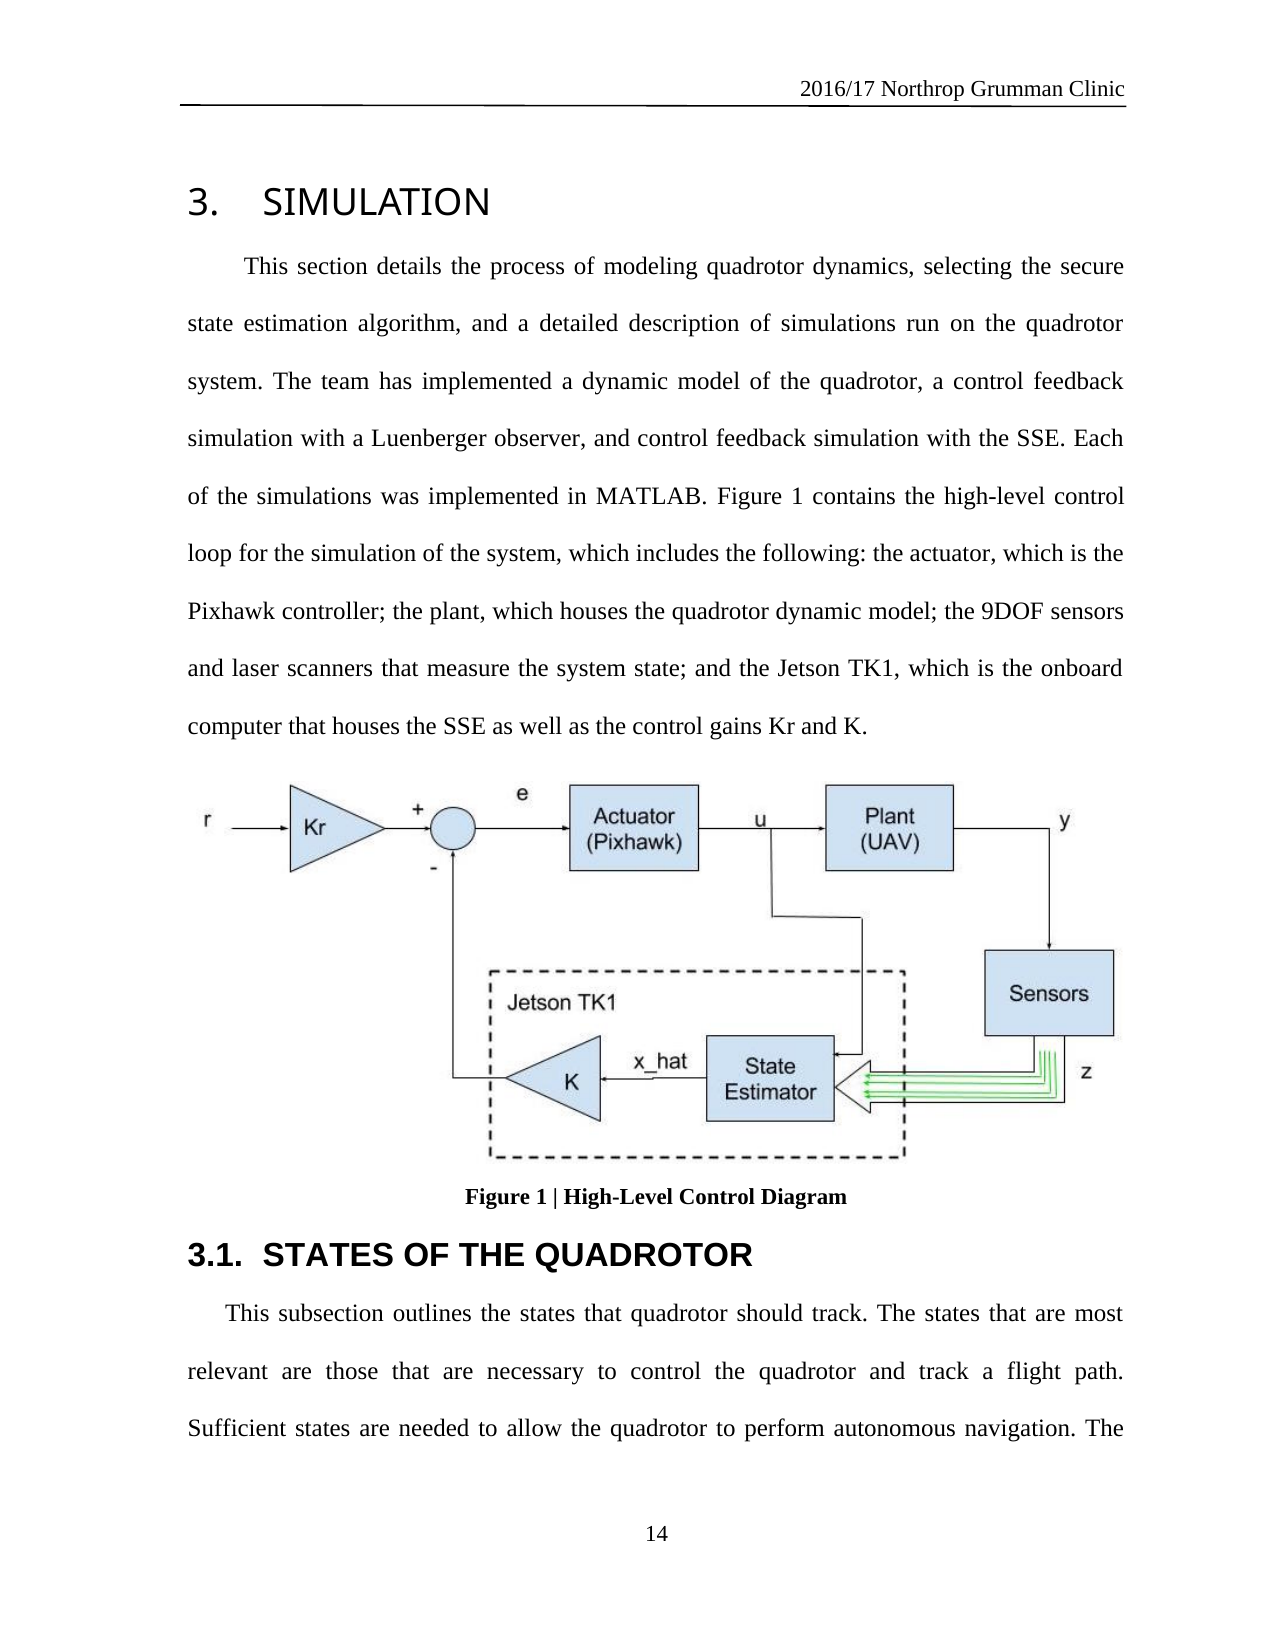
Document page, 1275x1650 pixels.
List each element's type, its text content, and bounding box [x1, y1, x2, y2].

picture [187, 781, 1125, 1171]
subtitle States of the quadrotor [187, 1235, 1125, 1273]
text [187, 1298, 1125, 1442]
subtitle Simulation [187, 175, 1125, 226]
